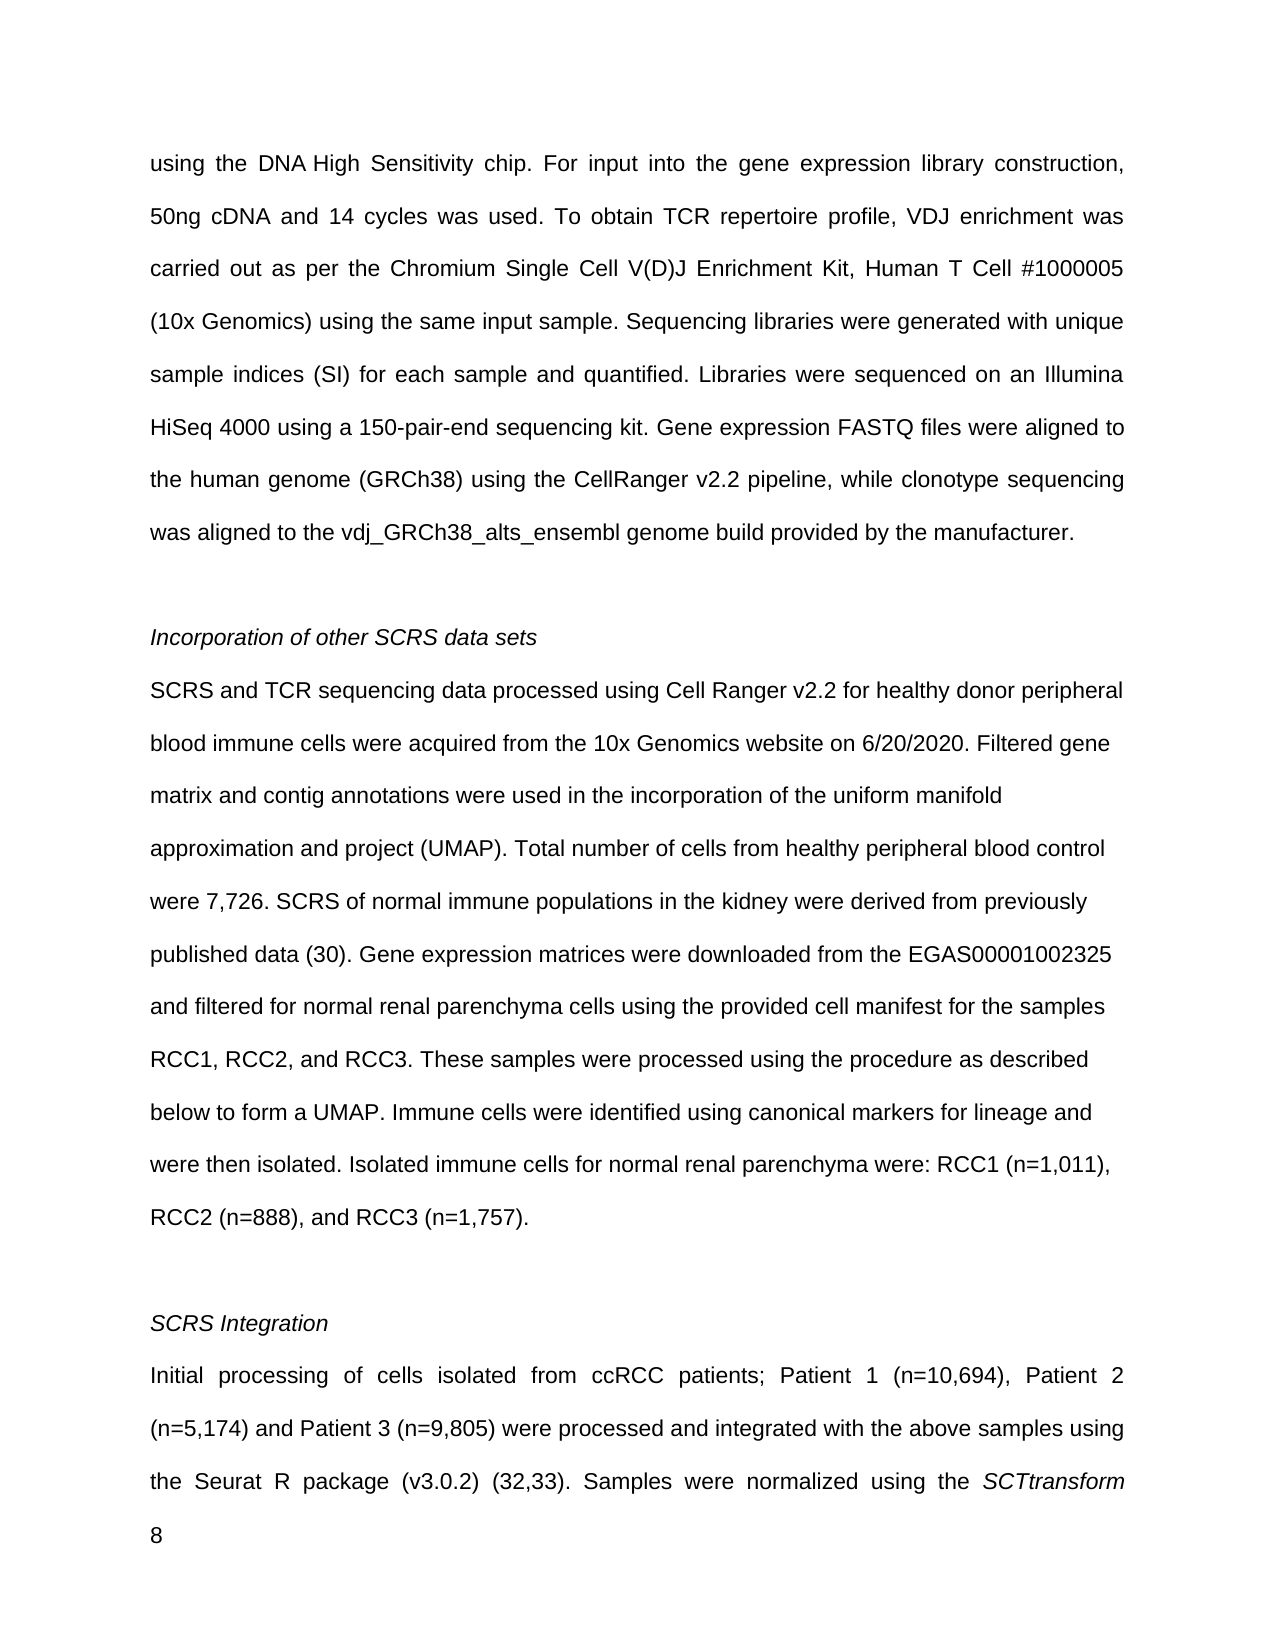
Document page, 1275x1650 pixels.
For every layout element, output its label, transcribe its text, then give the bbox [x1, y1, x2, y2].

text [150, 150, 1125, 545]
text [150, 1362, 1125, 1494]
text SCRS Integration [150, 1309, 1125, 1336]
text Incorporation of other SCRS data sets [150, 624, 1125, 651]
text SCRS and TCR sequencing data processed using Cell Ranger v2.2 for healthy donor peripheral blood immune cells were acquired from the 10x Genomics website on 6/20/2020. Filtered gene matrix and contig annotations were used in the incorporation of the uniform manifold approximation and project (UMAP). Total number of cells from healthy peripheral blood control were 7,726. SCRS of normal immune populations in the kidney were derived from previously published data (30). Gene expression matrices were downloaded from the EGAS00001002325 and filtered for normal renal parenchyma cells using the provided cell manifest for the samples RCC1, RCC2, and RCC3. These samples were processed using the procedure as described below to form a UMAP. Immune cells were identified using canonical markers for lineage and were then isolated. Isolated immune cells for normal renal parenchyma were: RCC1 (n=1,011), RCC2 (n=888), and RCC3 (n=1,757). [150, 677, 1125, 1231]
